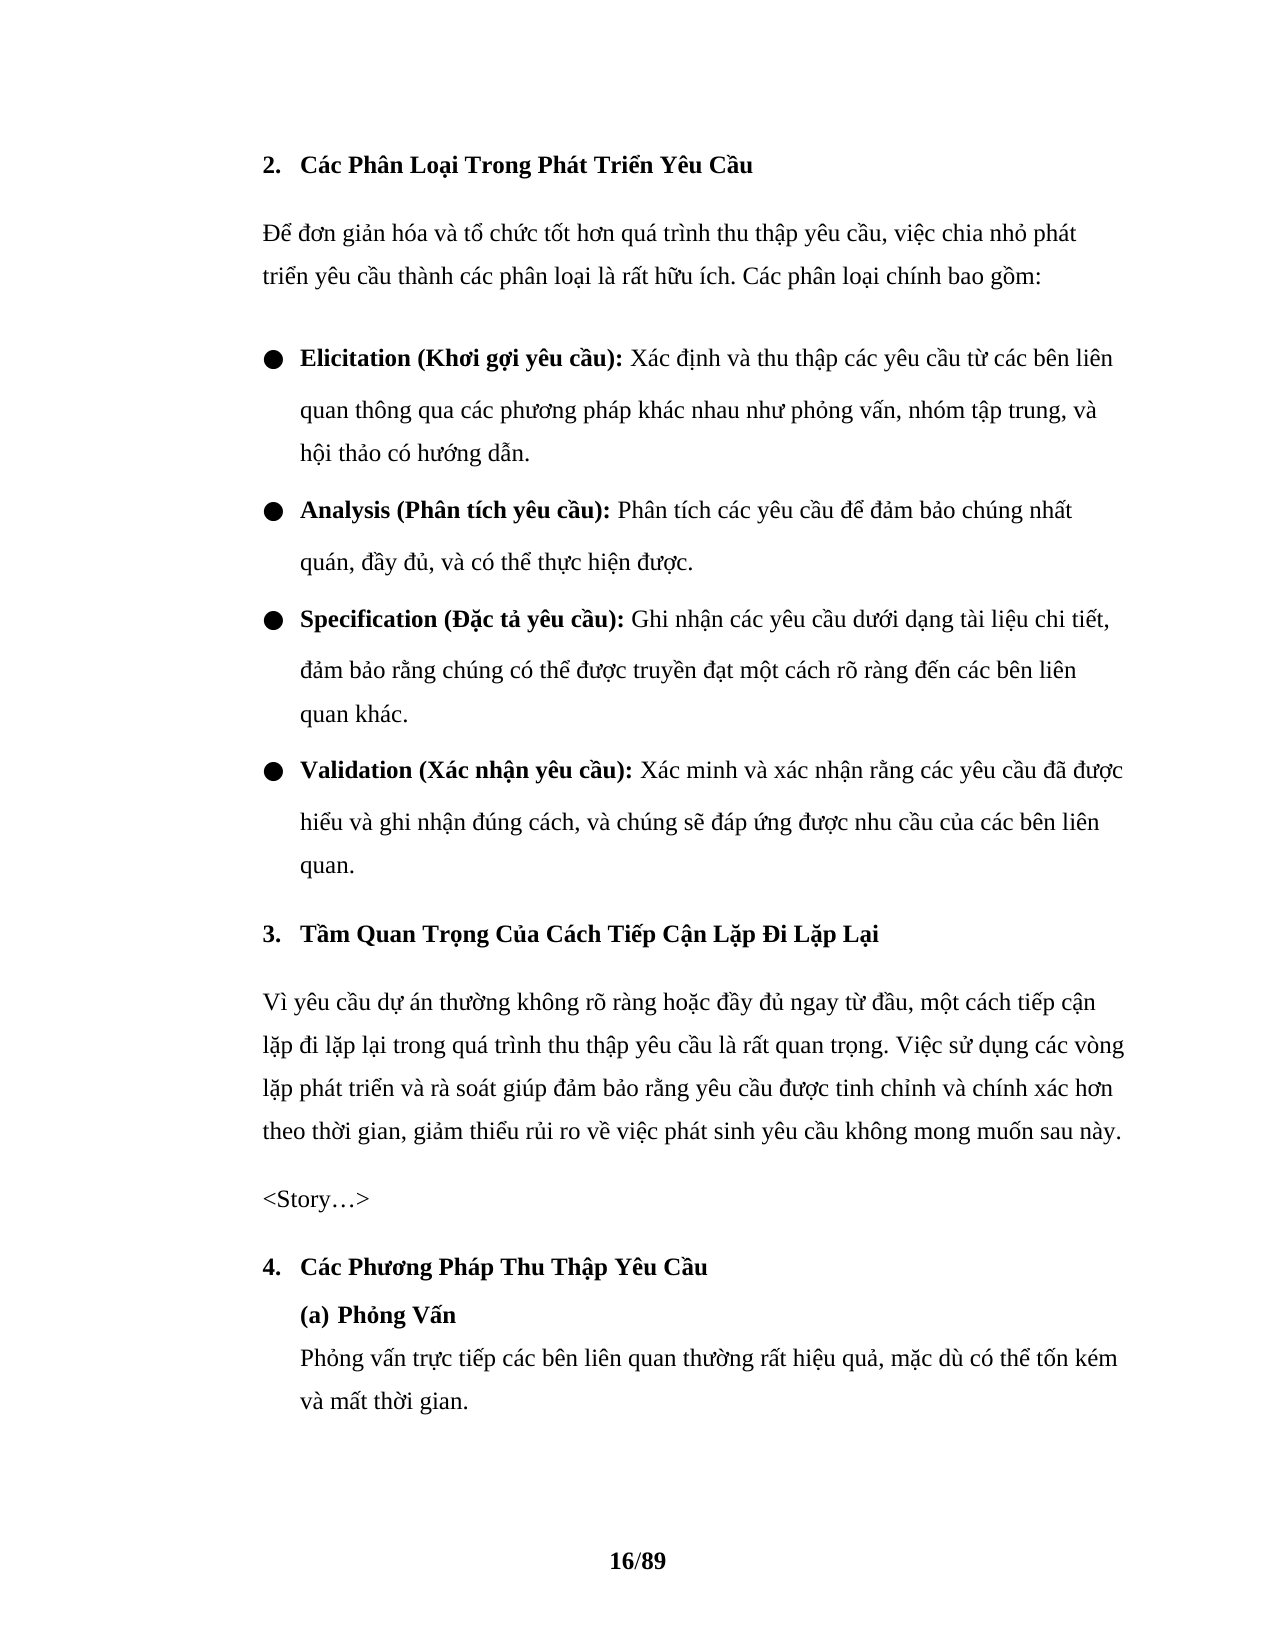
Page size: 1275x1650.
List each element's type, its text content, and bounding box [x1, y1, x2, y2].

subtitle Các Phân Loại Trong Phát Triển Yêu Cầu [262, 150, 1125, 179]
subtitle Phỏng Vấn [300, 1300, 1125, 1328]
text Để đơn giản hóa và tổ chức tốt hơn quá trình thu thập yêu cầu, việc chia nhỏ phát triển yêu cầu thành các phân loại là rất hữu ích. Các phân loại chính bao gồm: [262, 218, 1125, 290]
list Validation (Xác nhận yêu cầu): Xác minh và xác nhận rằng các yêu cầu đã được hiểu và ghi nhận đúng cách, và chúng sẽ đáp ứng được nhu cầu của các bên liên quan. [262, 742, 1125, 879]
text Vì yêu cầu dự án thường không rõ ràng hoặc đầy đủ ngay từ đầu, một cách tiếp cận lặp đi lặp lại trong quá trình thu thập yêu cầu là rất quan trọng. Việc sử dụng các vòng lặp phát triển và rà soát giúp đảm bảo rằng yêu cầu được tinh chỉnh và chính xác hơn theo thời gian, giảm thiểu rủi ro về việc phát sinh yêu cầu không mong muốn sau này. [262, 987, 1125, 1145]
list Analysis (Phân tích yêu cầu): Phân tích các yêu cầu để đảm bảo chúng nhất quán, đầy đủ, và có thể thực hiện được. [262, 481, 1125, 576]
text Phỏng vấn trực tiếp các bên liên quan thường rất hiệu quả, mặc dù có thể tốn kém và mất thời gian. [300, 1343, 1125, 1415]
list Specification (Đặc tả yêu cầu): Ghi nhận các yêu cầu dưới dạng tài liệu chi tiết, đảm bảo rằng chúng có thể được truyền đạt một cách rõ ràng đến các bên liên quan khác. [262, 590, 1125, 727]
list Elicitation (Khơi gợi yêu cầu): Xác định và thu thập các yêu cầu từ các bên liên quan thông qua các phương pháp khác nhau như phỏng vấn, nhóm tập trung, và hội thảo có hướng dẫn. [262, 329, 1125, 467]
subtitle Tầm Quan Trọng Của Cách Tiếp Cận Lặp Đi Lặp Lại [262, 919, 1125, 947]
text <Story…> [262, 1184, 1125, 1213]
subtitle Các Phương Pháp Thu Thập Yêu Cầu [262, 1252, 1125, 1281]
